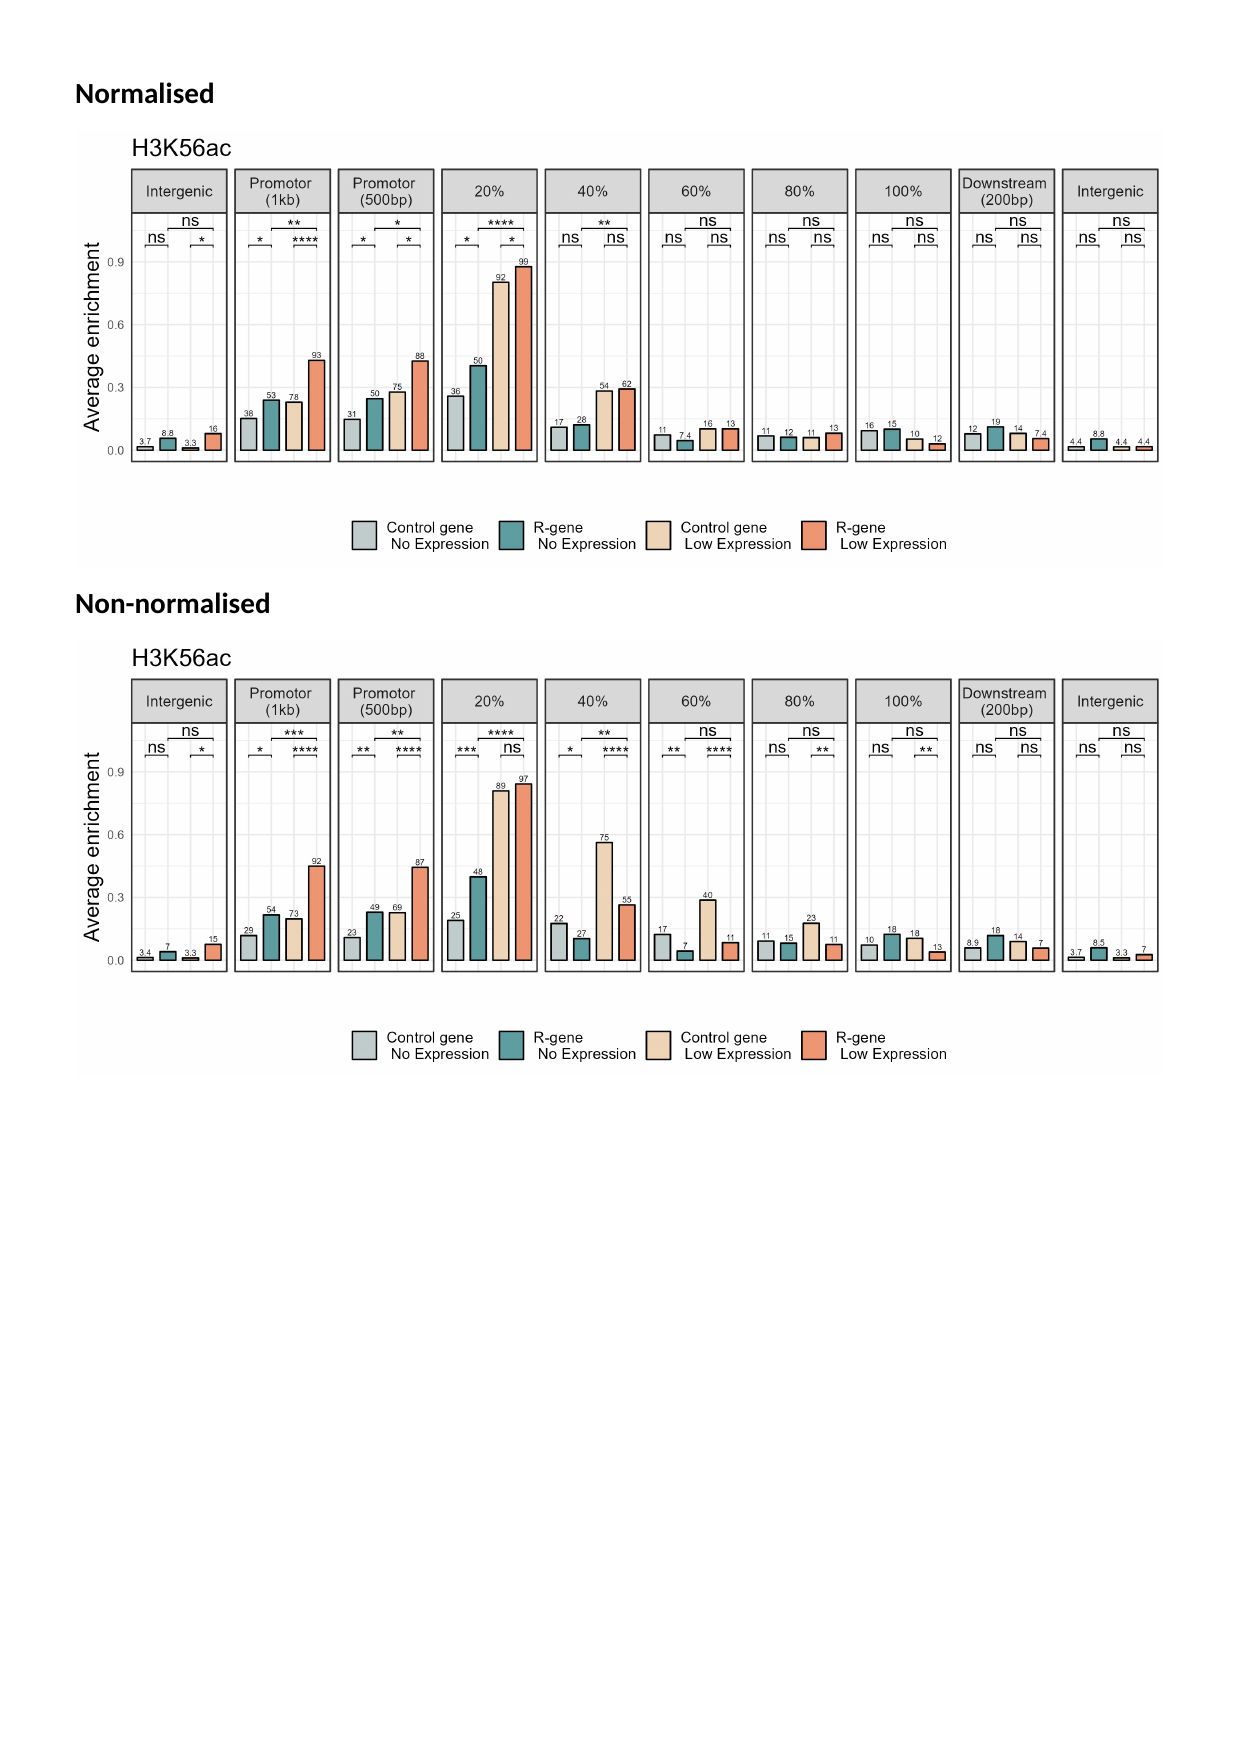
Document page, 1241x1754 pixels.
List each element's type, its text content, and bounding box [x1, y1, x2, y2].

text Normalised [75, 75, 1165, 111]
picture [75, 130, 1166, 567]
text Non-normalised [75, 585, 1165, 621]
picture [75, 640, 1166, 1077]
